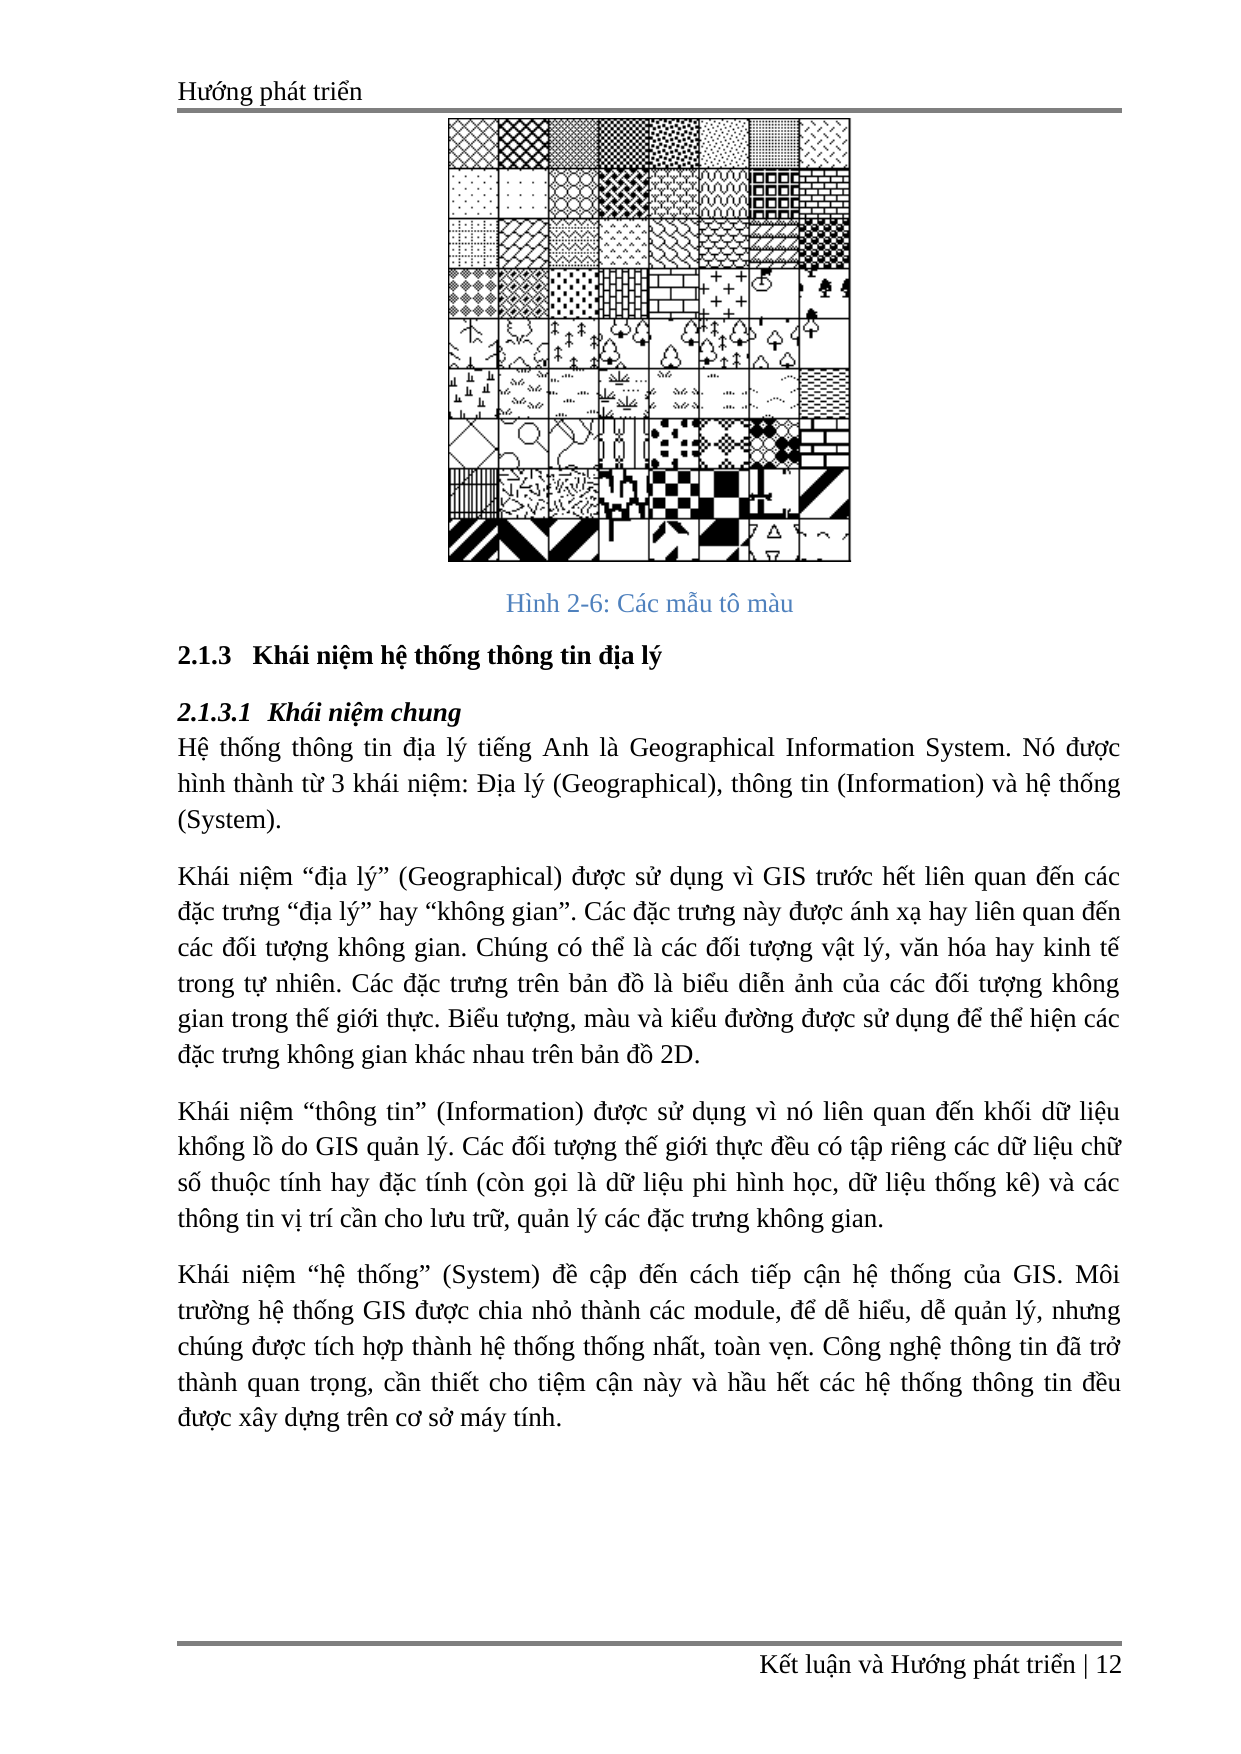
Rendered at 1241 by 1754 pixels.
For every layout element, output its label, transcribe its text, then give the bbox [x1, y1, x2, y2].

subtitle Khái niệm hệ thống thông tin địa lý [177, 639, 1122, 670]
text Khái niệm “thông tin” (Information) được sử dụng vì nó liên quan đến khối dữ liệu khổng lồ do GIS quản lý. Các đối tượng thế giới thực đều có tập riêng các dữ liệu chữ số thuộc tính hay đặc tính (còn gọi là dữ liệu phi hình học, dữ liệu thống kê) và các thông tin vị trí cần cho lưu trữ, quản lý các đặc trưng không gian. [177, 1095, 1122, 1233]
text Khái niệm “địa lý” (Geographical) được sử dụng vì GIS trước hết liên quan đến các đặc trưng “địa lý” hay “không gian”. Các đặc trưng này được ánh xạ hay liên quan đến các đối tượng không gian. Chúng có thể là các đối tượng vật lý, văn hóa hay kinh tế trong tự nhiên. Các đặc trưng trên bản đồ là biểu diễn ảnh của các đối tượng không gian trong thế giới thực. Biểu tượng, màu và kiểu đường được sử dụng để thể hiện các đặc trưng không gian khác nhau trên bản đồ 2D. [177, 859, 1122, 1069]
text Hệ thống thông tin địa lý tiếng Anh là Geographical Information System. Nó được hình thành từ 3 khái niệm: Địa lý (Geographical), thông tin (Information) và hệ thống (System). [177, 732, 1122, 834]
picture [448, 118, 852, 562]
text Khái niệm “hệ thống” (System) đề cập đến cách tiếp cận hệ thống của GIS. Môi trường hệ thống GIS được chia nhỏ thành các module, để dễ hiểu, dễ quản lý, nhưng chúng được tích hợp thành hệ thống thống nhất, toàn vẹn. Công nghệ thông tin đã trở thành quan trọng, cần thiết cho tiệm cận này và hầu hết các hệ thống thông tin đều được xây dựng trên cơ sở máy tính. [177, 1258, 1122, 1433]
subtitle Khái niệm chung [177, 696, 1122, 727]
